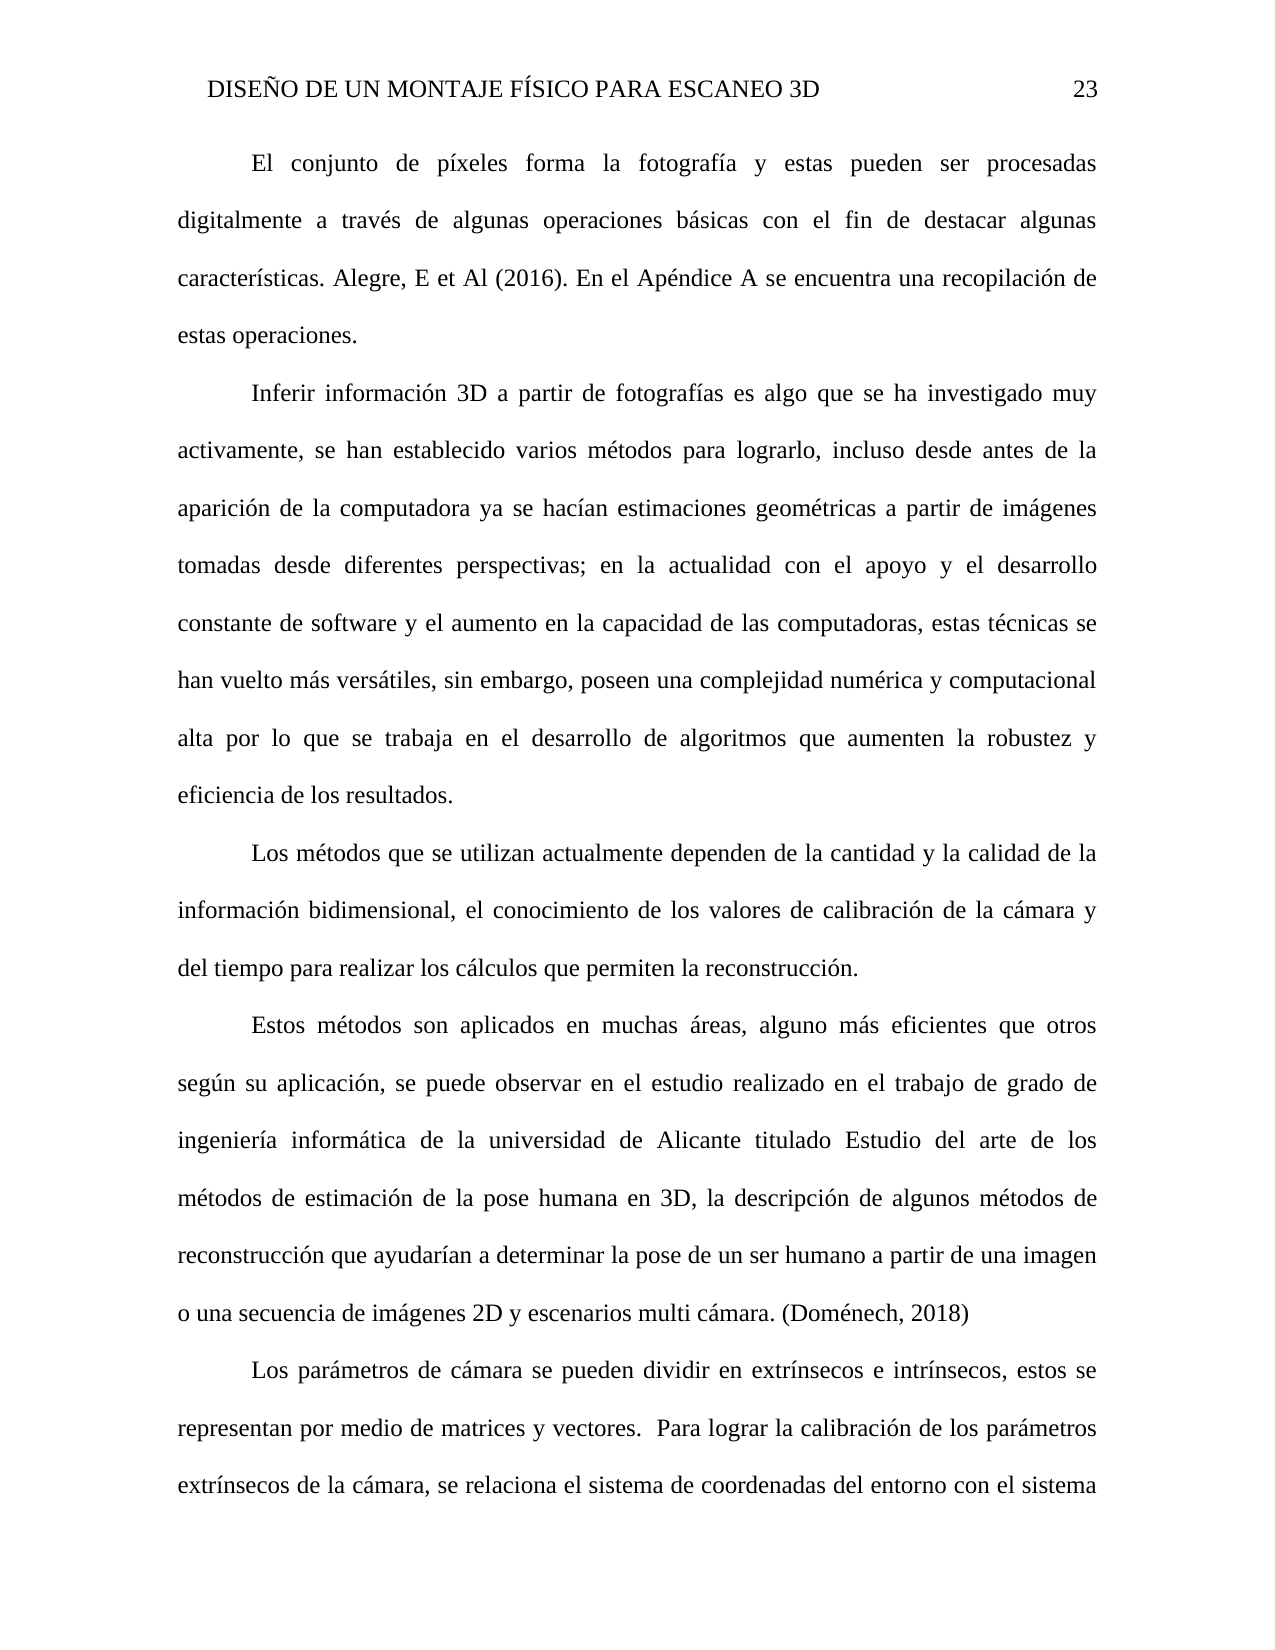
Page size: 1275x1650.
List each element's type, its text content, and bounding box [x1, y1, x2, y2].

text Estos métodos son aplicados en muchas áreas, alguno más eficientes que otros según su aplicación, se puede observar en el estudio realizado en el trabajo de grado de ingeniería informática de la universidad de Alicante titulado Estudio del arte de los métodos de estimación de la pose humana en 3D, la descripción de algunos métodos de reconstrucción que ayudarían a determinar la pose de un ser humano a partir de una imagen o una secuencia de imágenes 2D y escenarios multi cámara. (Doménech, 2018) [177, 1010, 1098, 1326]
text El conjunto de píxeles forma la fotografía y estas pueden ser procesadas digitalmente a través de algunas operaciones básicas con el fin de destacar algunas características. Alegre, E et Al (2016). En el Apéndice A se encuentra una recopilación de estas operaciones. [177, 148, 1098, 349]
text Inferir información 3D a partir de fotografías es algo que se ha investigado muy activamente, se han establecido varios métodos para lograrlo, incluso desde antes de la aparición de la computadora ya se hacían estimaciones geométricas a partir de imágenes tomadas desde diferentes perspectivas; en la actualidad con el apoyo y el desarrollo constante de software y el aumento en la capacidad de las computadoras, estas técnicas se han vuelto más versátiles, sin embargo, poseen una complejidad numérica y computacional alta por lo que se trabaja en el desarrollo de algoritmos que aumenten la robustez y eficiencia de los resultados. [177, 378, 1098, 809]
text Los métodos que se utilizan actualmente dependen de la cantidad y la calidad de la información bidimensional, el conocimiento de los valores de calibración de la cámara y del tiempo para realizar los cálculos que permiten la reconstrucción. [177, 838, 1098, 981]
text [177, 1355, 1098, 1499]
